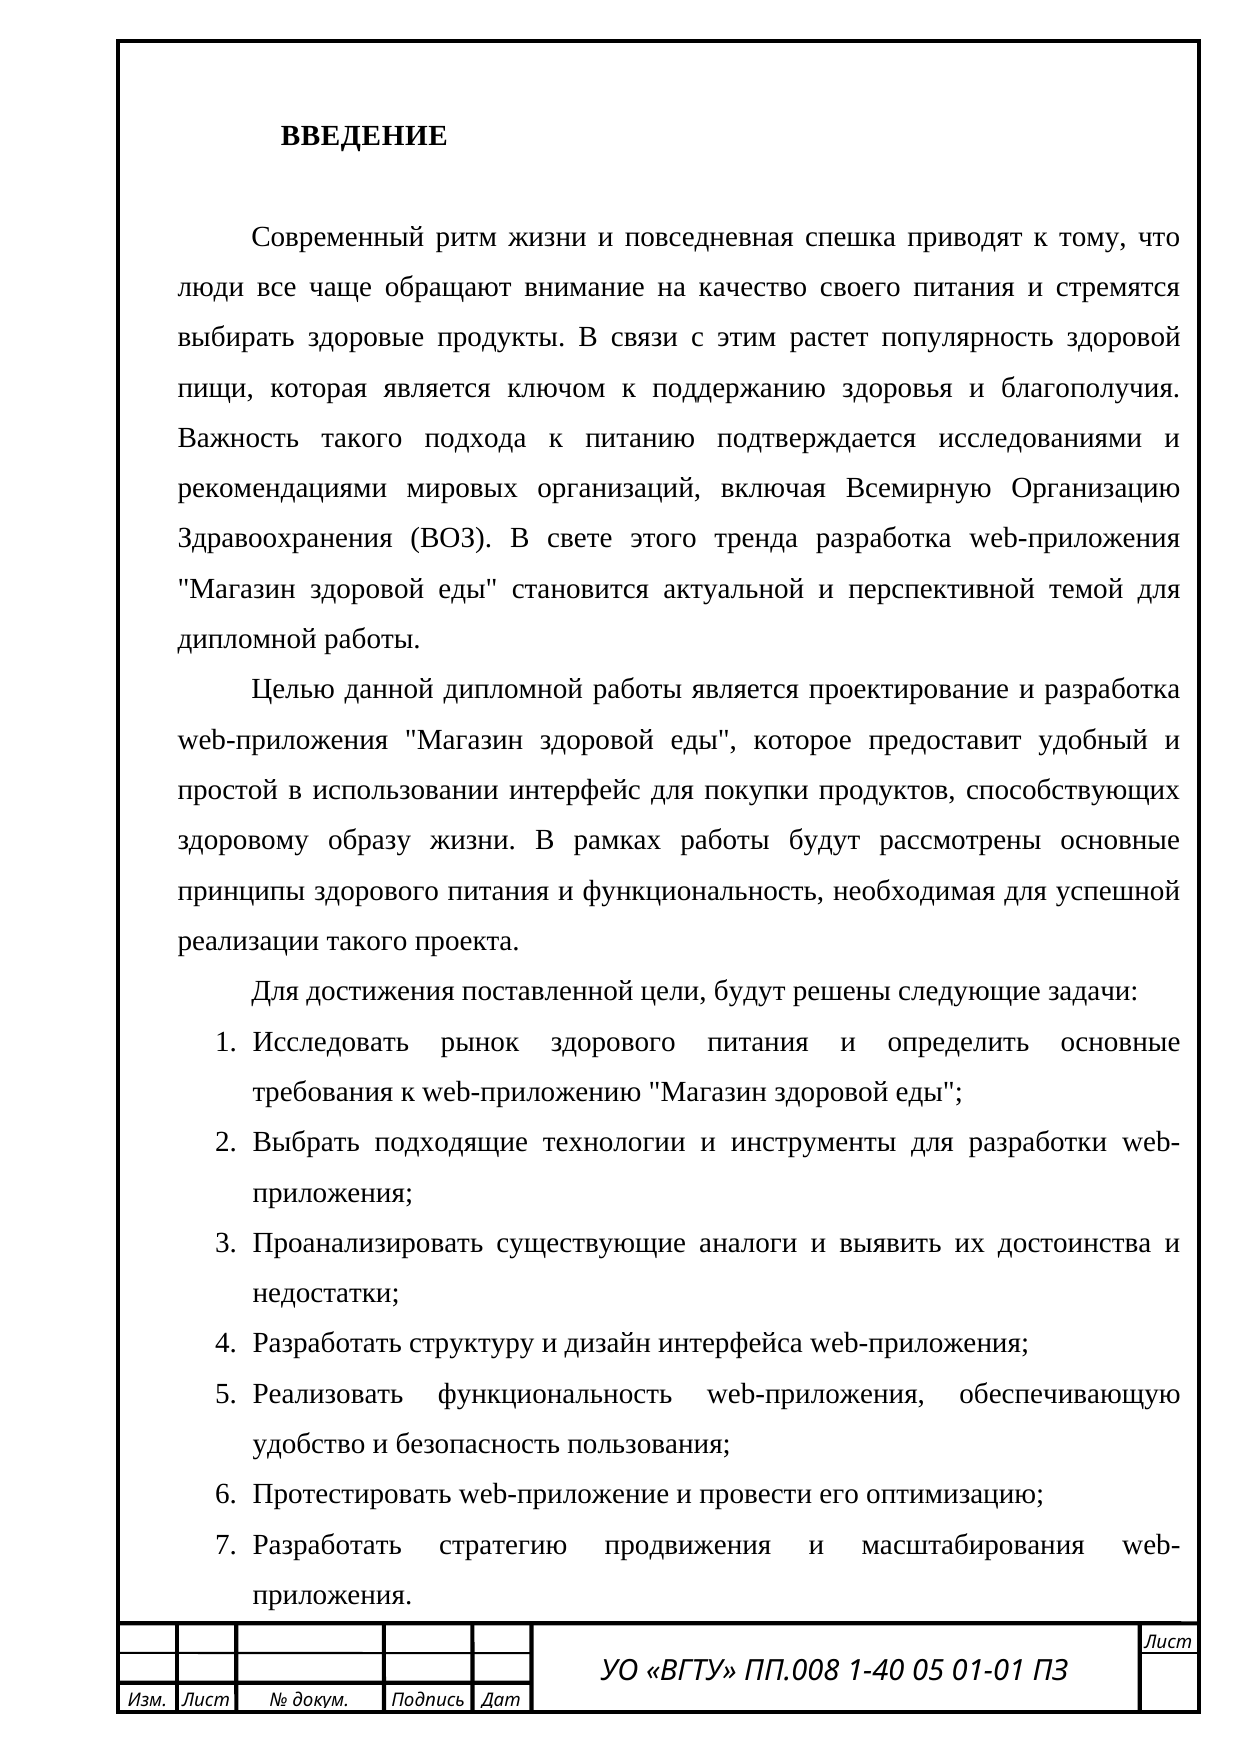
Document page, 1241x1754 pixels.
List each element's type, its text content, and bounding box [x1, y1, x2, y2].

text Целью данной дипломной работы является проектирование и разработка web-приложения "Магазин здоровой еды", которое предоставит удобный и простой в использовании интерфейс для покупки продуктов, способствующих здоровому образу жизни. В рамках работы будут рассмотрены основные принципы здорового питания и функциональность, необходимая для успешной реализации такого проекта. [177, 672, 1181, 957]
subtitle Введение [207, 118, 1137, 152]
list Разработать структуру и дизайн интерфейса web-приложения; [215, 1326, 1181, 1359]
text Современный ритм жизни и повседневная спешка приводят к тому, что люди все чаще обращают внимание на качество своего питания и стремятся выбирать здоровые продукты. В связи с этим растет популярность здоровой пищи, которая является ключом к поддержанию здоровья и благополучия. Важность такого подхода к питанию подтверждается исследованиями и рекомендациями мировых организаций, включая Всемирную Организацию Здравоохранения (ВОЗ). В свете этого тренда разработка web-приложения "Магазин здоровой еды" становится актуальной и перспективной темой для дипломной работы. [177, 219, 1181, 655]
list Исследовать рынок здорового питания и определить основные требования к web-приложению "Магазин здоровой еды"; [215, 1024, 1181, 1108]
list Выбрать подходящие технологии и инструменты для разработки web-приложения; [215, 1124, 1181, 1208]
list Реализовать функциональность web-приложения, обеспечивающую удобство и безопасность пользования; [215, 1376, 1181, 1460]
text Для достижения поставленной цели, будут решены следующие задачи: [177, 973, 1181, 1007]
list Разработать стратегию продвижения и масштабирования web-приложения. [215, 1527, 1181, 1611]
list Проанализировать существующие аналоги и выявить их достоинства и недостатки; [215, 1225, 1181, 1309]
list Протестировать web-приложение и провести его оптимизацию; [215, 1477, 1181, 1510]
